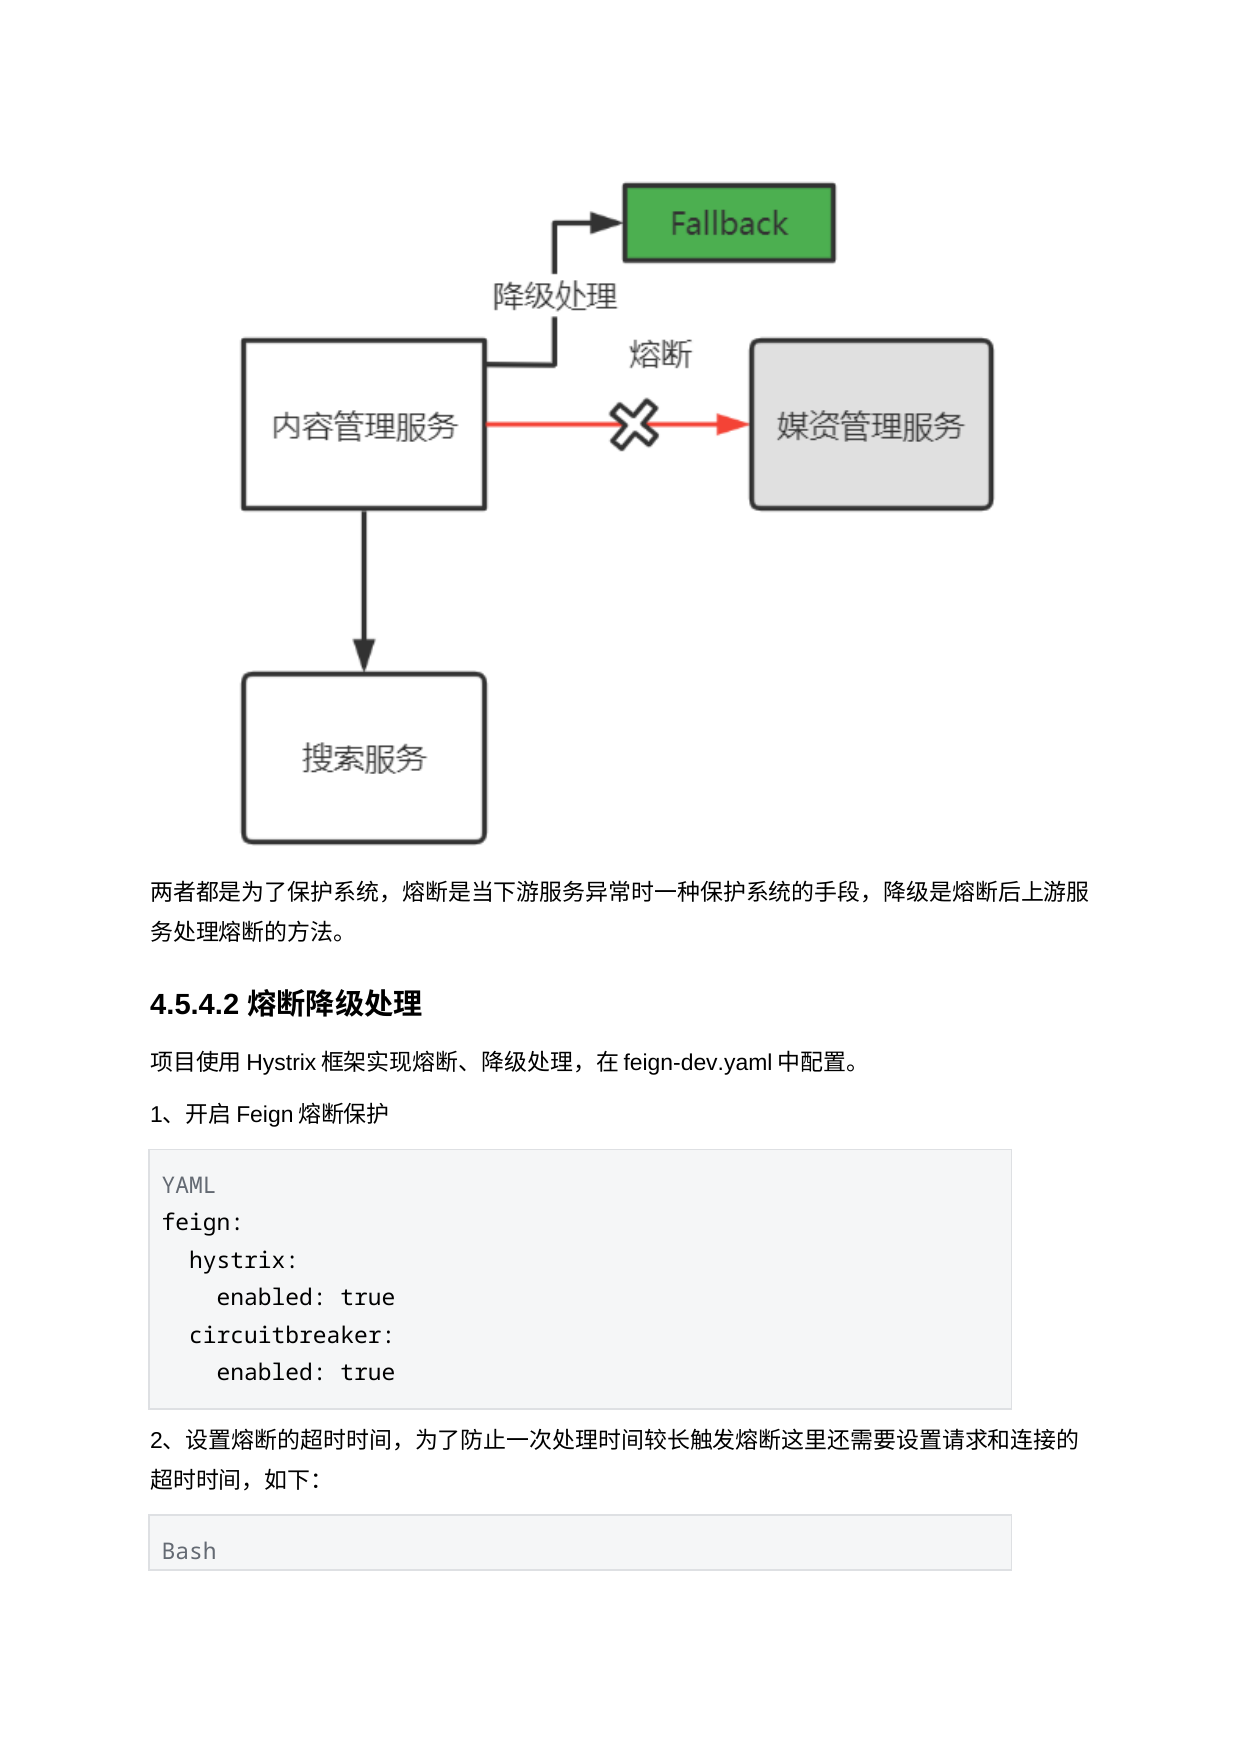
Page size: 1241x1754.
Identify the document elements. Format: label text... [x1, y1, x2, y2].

text 项目使用Hystrix框架实现熔断、降级处理，在feign-dev.yaml中配置。 [150, 1044, 1090, 1077]
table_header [150, 1516, 1011, 1569]
text 2、设置熔断的超时时间，为了防止一次处理时间较长触发熔断这里还需要设置请求和连接的超时时间，如下： [150, 1422, 1090, 1495]
text 1、开启Feign熔断保护 [150, 1096, 1090, 1129]
text 4.5.4.2 熔断降级处理 [150, 981, 1090, 1023]
picture [226, 150, 1014, 857]
table_header YAML feign: hystrix: enabled: true circuitbreaker: enabled: true [150, 1150, 1011, 1408]
text 两者都是为了保护系统，熔断是当下游服务异常时一种保护系统的手段，降级是熔断后上游服务处理熔断的方法。 [150, 874, 1090, 947]
